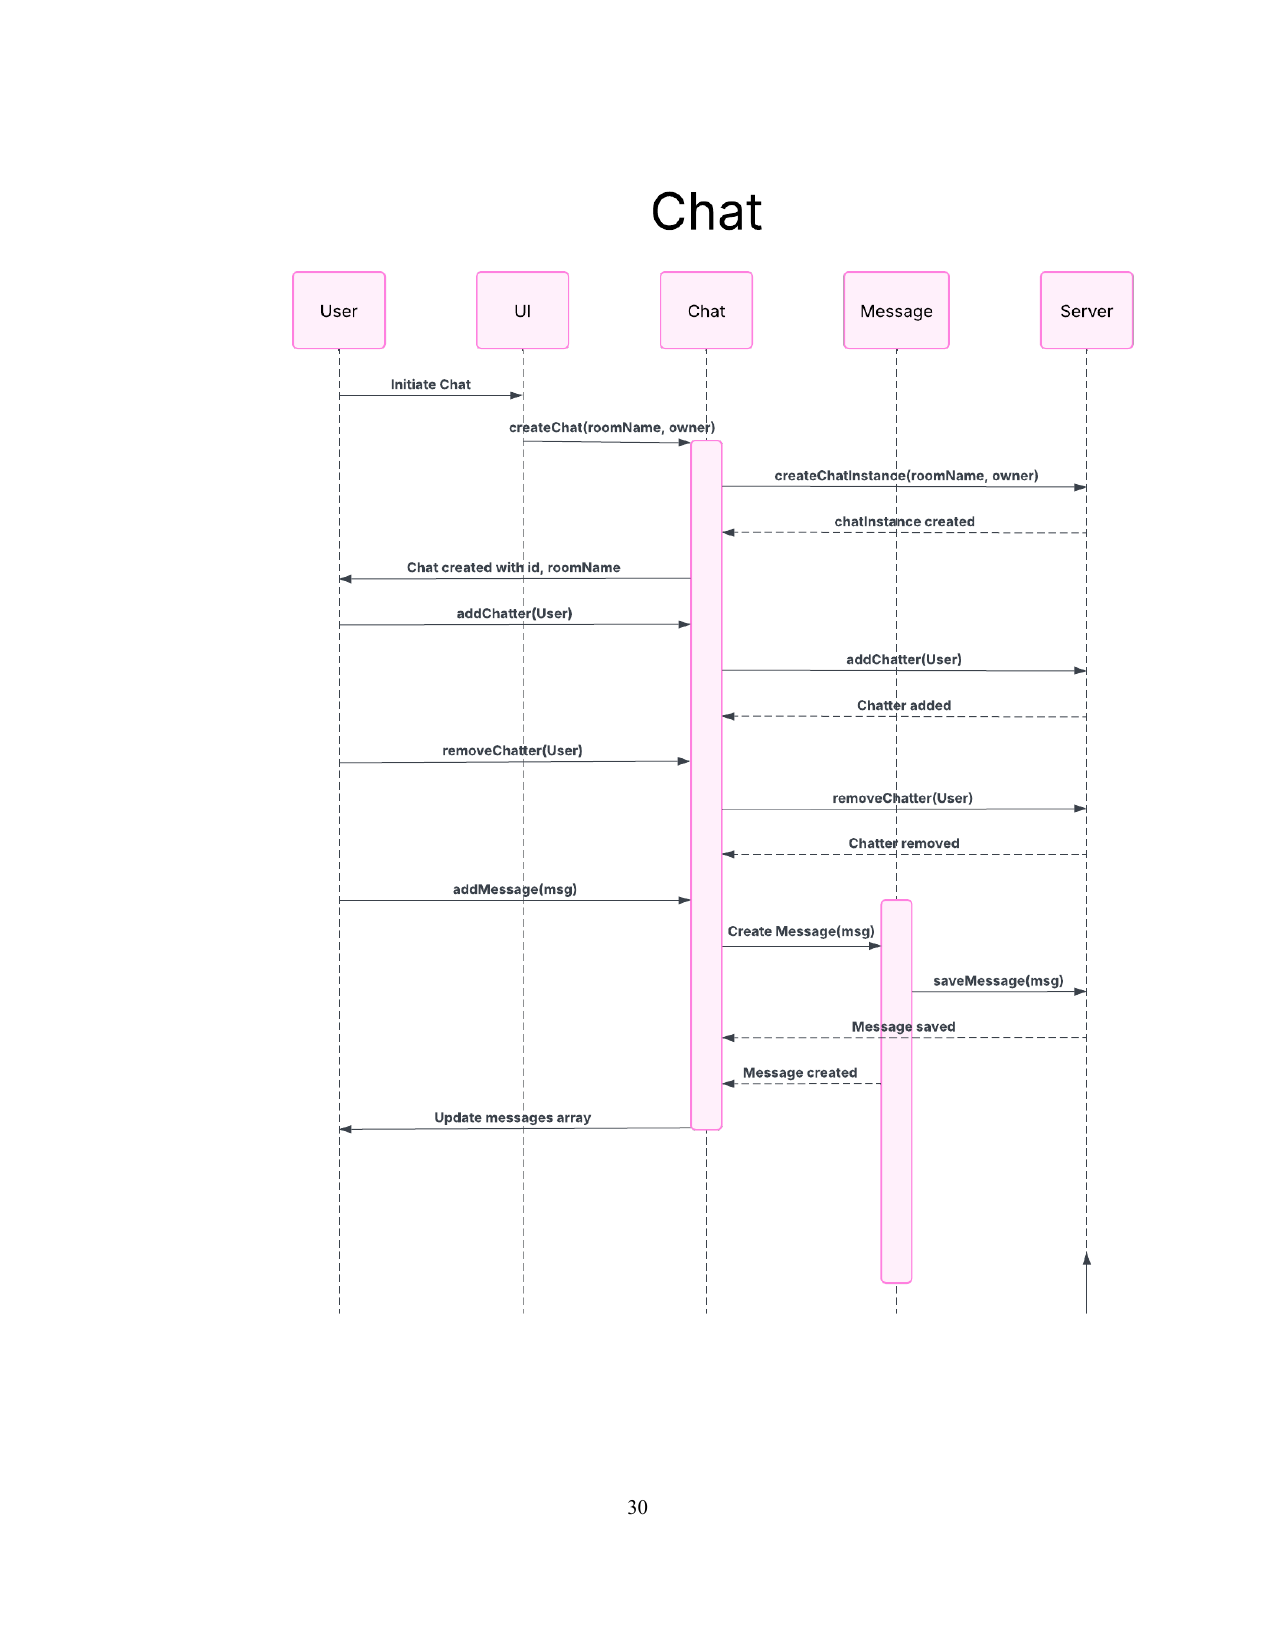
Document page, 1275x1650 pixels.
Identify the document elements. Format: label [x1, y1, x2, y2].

picture [262, 150, 1163, 1343]
